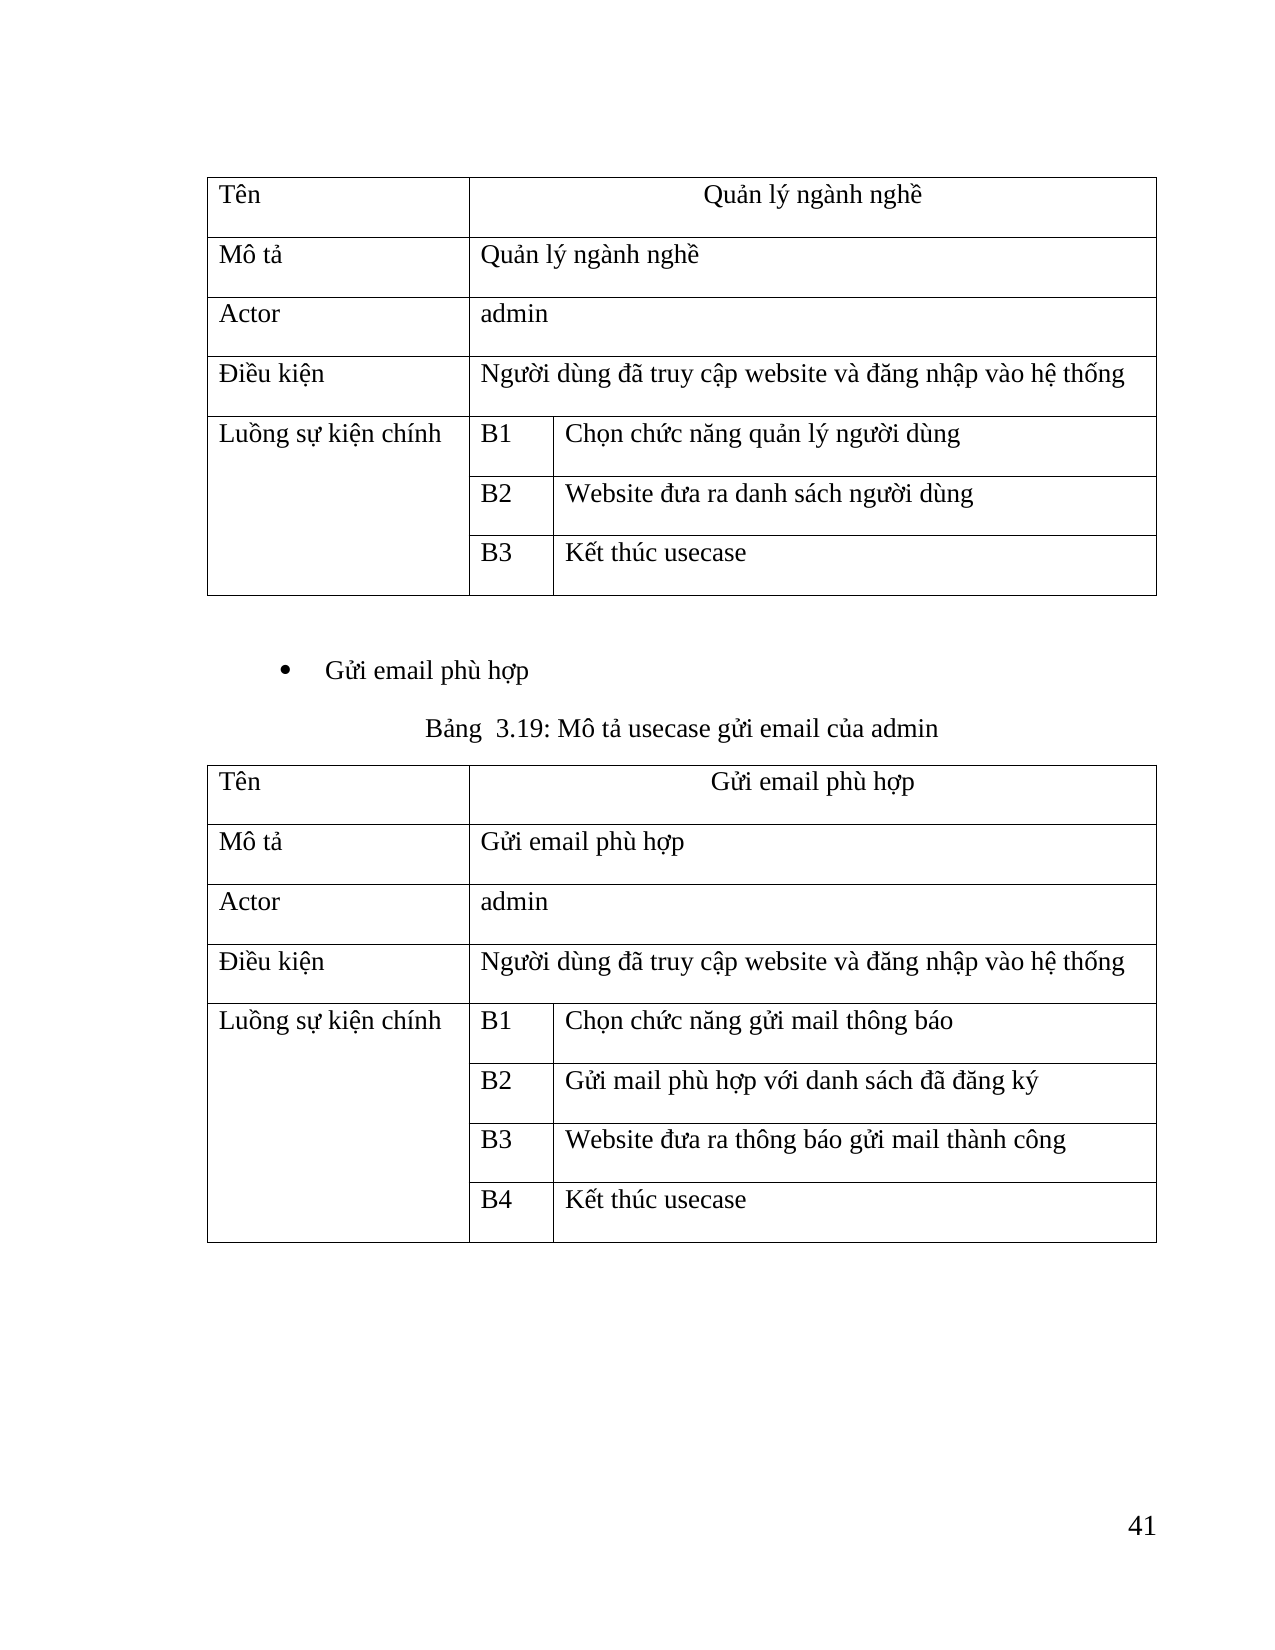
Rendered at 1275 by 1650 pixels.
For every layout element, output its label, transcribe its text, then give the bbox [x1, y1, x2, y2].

table_cell Actor [208, 885, 469, 943]
table_cell Quản lý ngành nghề [470, 238, 1156, 297]
table_cell Chọn chức năng gửi mail thông báo [554, 1004, 1156, 1063]
table_cell admin [470, 298, 1156, 356]
table_cell B3 [470, 536, 553, 595]
table_cell Điều kiện [208, 357, 469, 416]
list Gửi email phù hợp [281, 654, 1157, 685]
table_cell admin [470, 885, 1156, 943]
table_header Gửi email phù hợp [470, 766, 1156, 824]
table_cell B4 [470, 1183, 553, 1242]
table_cell B2 [470, 1064, 553, 1123]
table_header Tên [208, 766, 469, 824]
table_cell Điều kiện [208, 945, 469, 1003]
table_cell Kết thúc usecase [554, 1183, 1156, 1242]
table_cell Chọn chức năng quản lý người dùng [554, 417, 1156, 476]
table_cell Người dùng đã truy cập website và đăng nhập vào hệ thống [470, 945, 1156, 1003]
table_cell B1 [470, 417, 553, 476]
table_cell B3 [470, 1124, 553, 1182]
text Bảng 3.19: Mô tả usecase gửi email của admin [207, 712, 1157, 744]
table_cell Mô tả [208, 825, 469, 884]
table_cell Luồng sự kiện chính [208, 417, 469, 595]
table_cell Gửi email phù hợp [470, 825, 1156, 884]
table_cell Người dùng đã truy cập website và đăng nhập vào hệ thống [470, 357, 1156, 416]
table_cell Mô tả [208, 238, 469, 297]
table_cell Actor [208, 298, 469, 356]
table_cell B1 [470, 1004, 553, 1063]
table_cell Website đưa ra thông báo gửi mail thành công [554, 1124, 1156, 1182]
table_header Tên [208, 178, 469, 237]
table_cell Website đưa ra danh sách người dùng [554, 477, 1156, 535]
table_cell B2 [470, 477, 553, 535]
table_cell Gửi mail phù hợp với danh sách đã đăng ký [554, 1064, 1156, 1123]
table_cell Kết thúc usecase [554, 536, 1156, 595]
table_cell Luồng sự kiện chính [208, 1004, 469, 1242]
table_header Quản lý ngành nghề [470, 178, 1156, 237]
